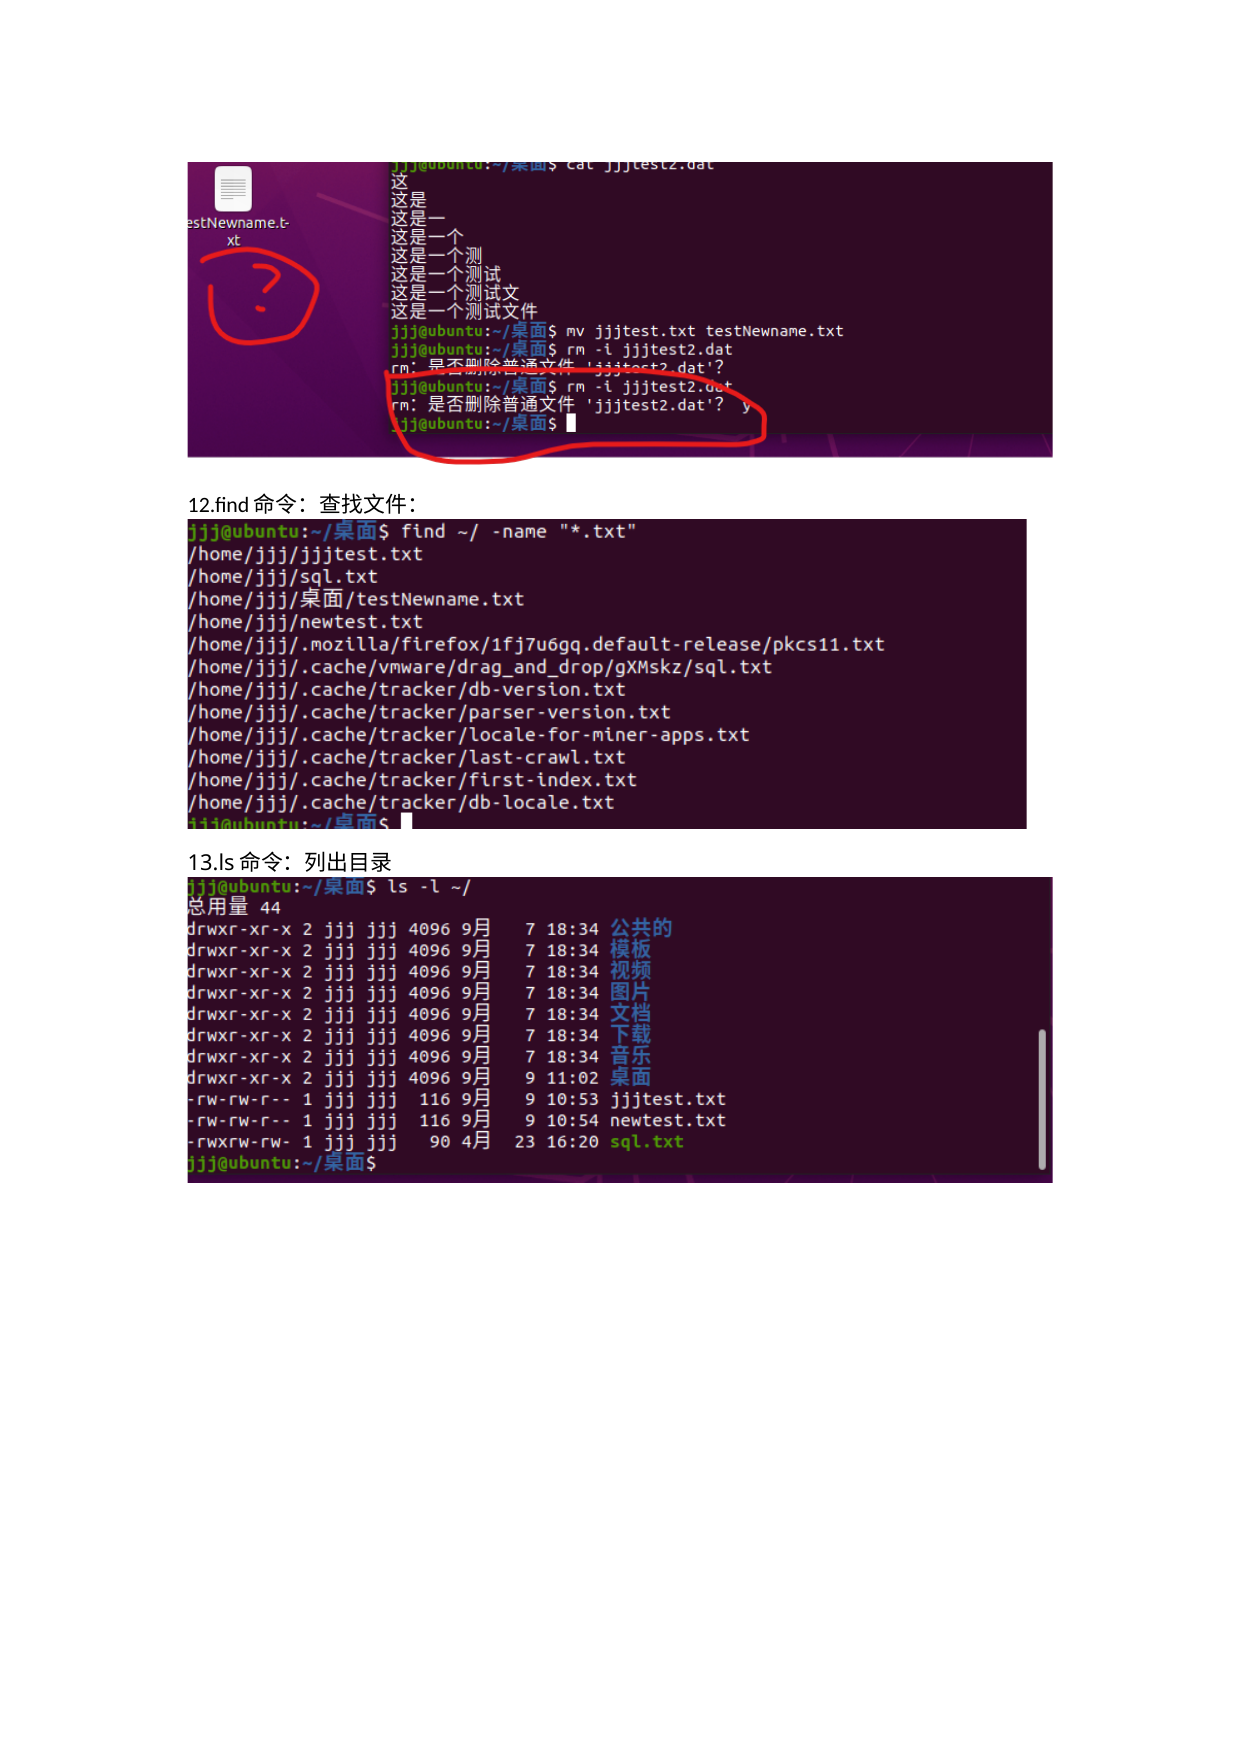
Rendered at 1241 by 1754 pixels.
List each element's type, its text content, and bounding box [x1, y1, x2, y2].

picture [187, 877, 1053, 1183]
text 13.ls命令：列出目录 [187, 844, 1053, 877]
picture [187, 162, 1053, 466]
text 12.find命令：查找文件： [187, 487, 1053, 519]
picture [187, 519, 1027, 829]
